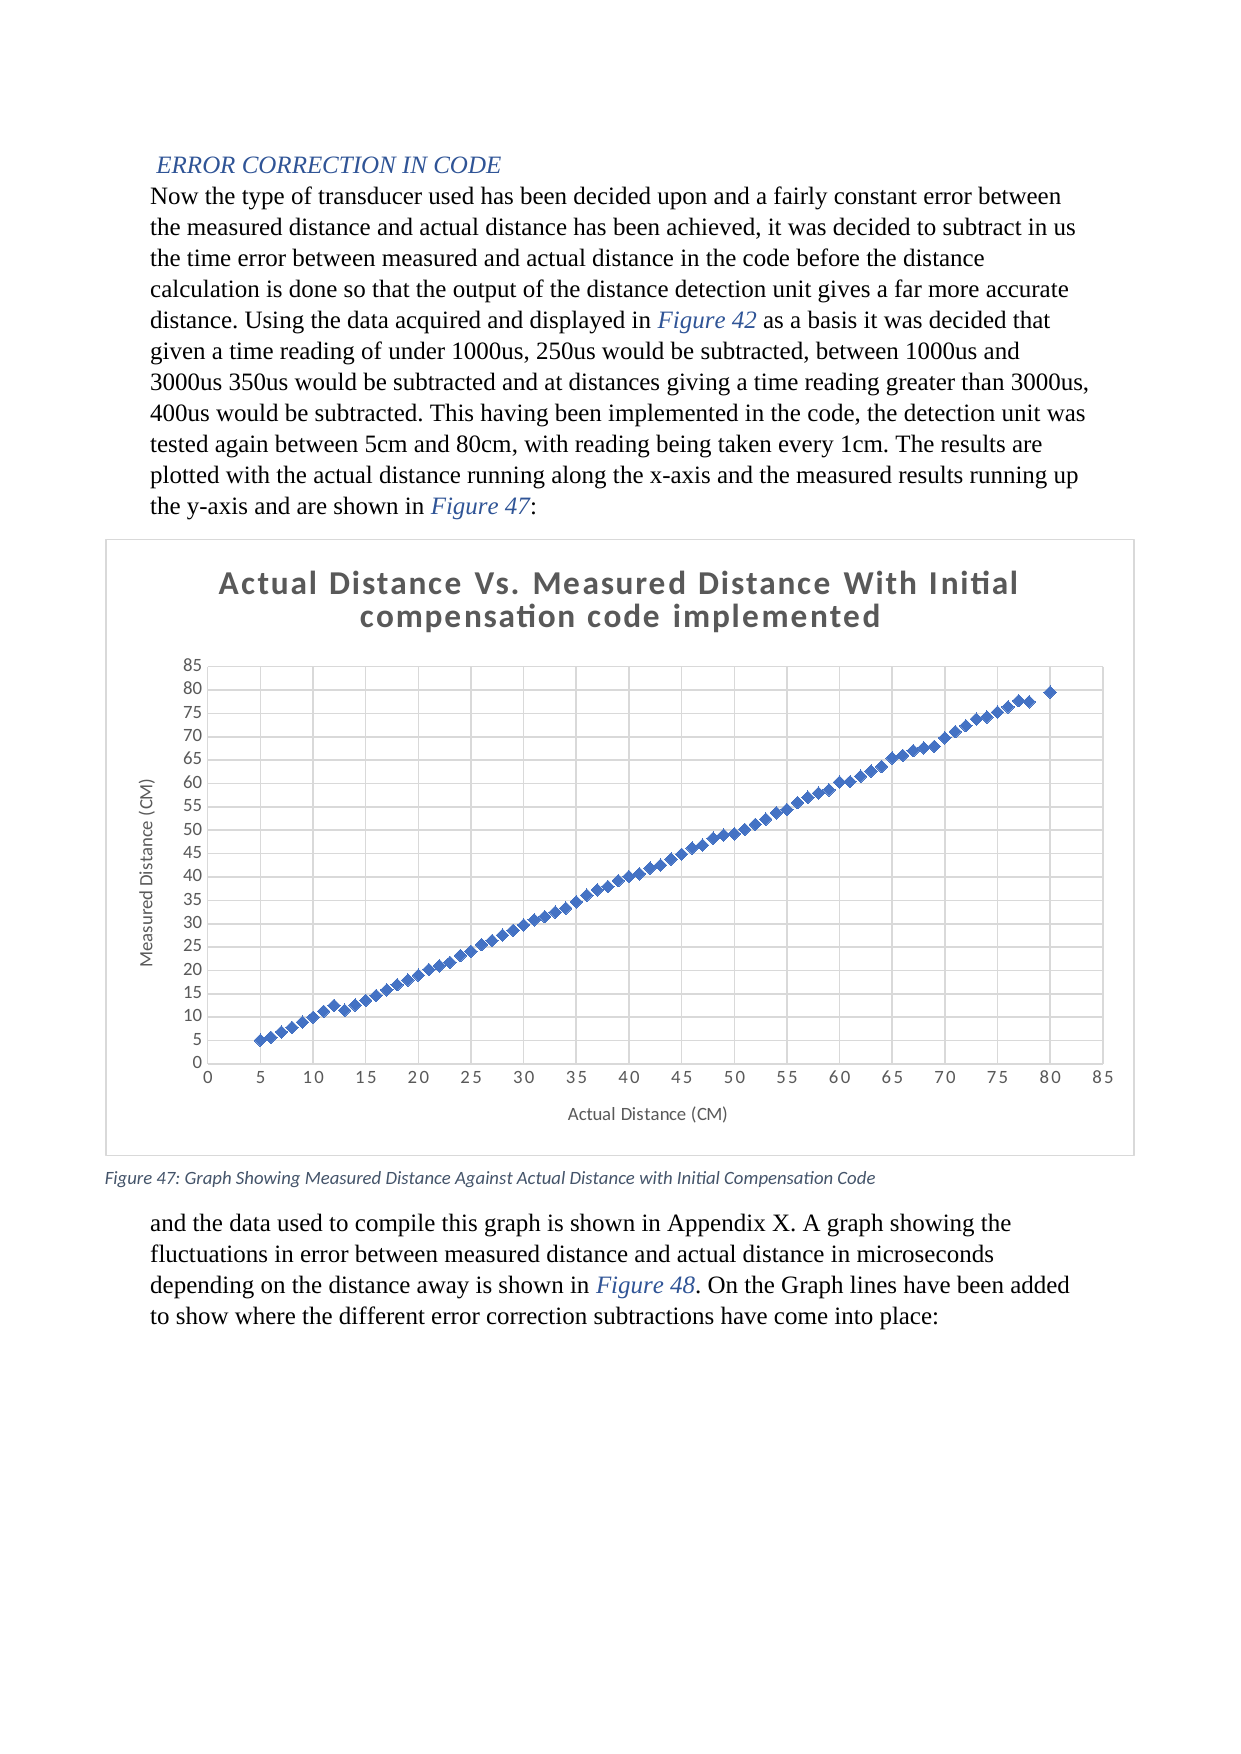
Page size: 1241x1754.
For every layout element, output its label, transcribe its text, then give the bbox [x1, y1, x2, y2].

text Now the type of transducer used has been decided upon and a fairly constant error between the measured distance and actual distance has been achieved, it was decided to subtract in us the time error between measured and actual distance in the code before the distance calculation is done so that the output of the distance detection unit gives a far more accurate distance. Using the data acquired and displayed in Figure 42 as a basis it was decided that given a time reading of under 1000us, 250us would be subtracted, between 1000us and 3000us 350us would be subtracted and at distances giving a time reading greater than 3000us, 400us would be subtracted. This having been implemented in the code, the detection unit was tested again between 5cm and 80cm, with reading being taken every 1cm. The results are plotted with the actual distance running along the x-axis and the measured results running up the y-axis and are shown in Figure 47: [150, 181, 1090, 520]
text and the data used to compile this graph is shown in Appendix X. A graph showing the fluctuations in error between measured distance and actual distance in microseconds depending on the distance away is shown in Figure 48. On the Graph lines have been added to show where the different error correction subtractions have come into place: [150, 1189, 1090, 1329]
subtitle ERROR CORRECTION IN CODE [150, 150, 1090, 179]
